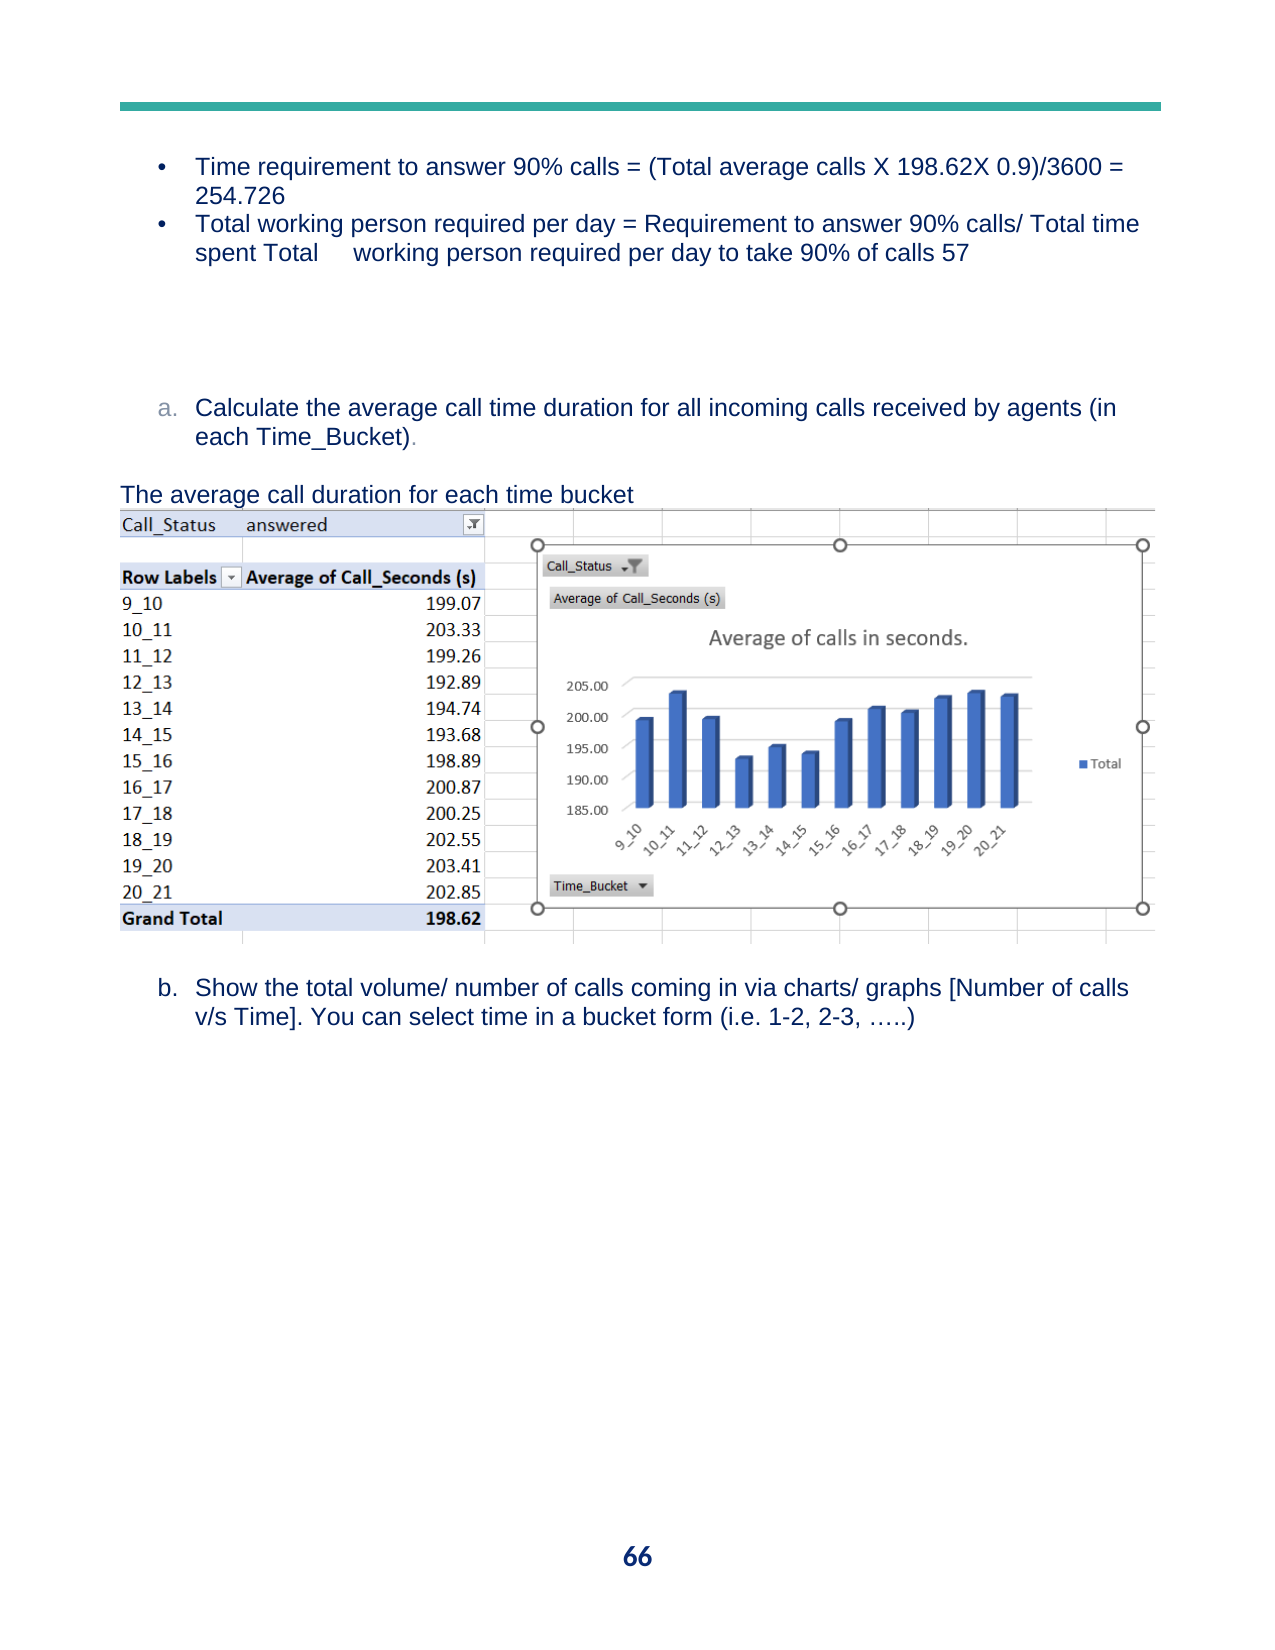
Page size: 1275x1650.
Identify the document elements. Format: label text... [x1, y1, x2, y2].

list Calculate the average call time duration for all incoming calls received by agents (in each Time_Bucket). [157, 393, 1155, 451]
picture [120, 508, 1155, 944]
list Time requirement to answer 90% calls = (Total average calls X 198.62X 0.9)/3600 = 254.726 [157, 152, 1155, 209]
list Total working person required per day = Requirement to answer 90% calls/ Total time spent Total working person required per day to take 90% of calls 57 [157, 209, 1155, 267]
text The average call duration for each time bucket [120, 480, 1155, 508]
list Show the total volume/ number of calls coming in via charts/ graphs [Number of calls v/s Time]. You can select time in a bucket form (i.e. 1-2, 2-3, …..) [157, 973, 1155, 1031]
